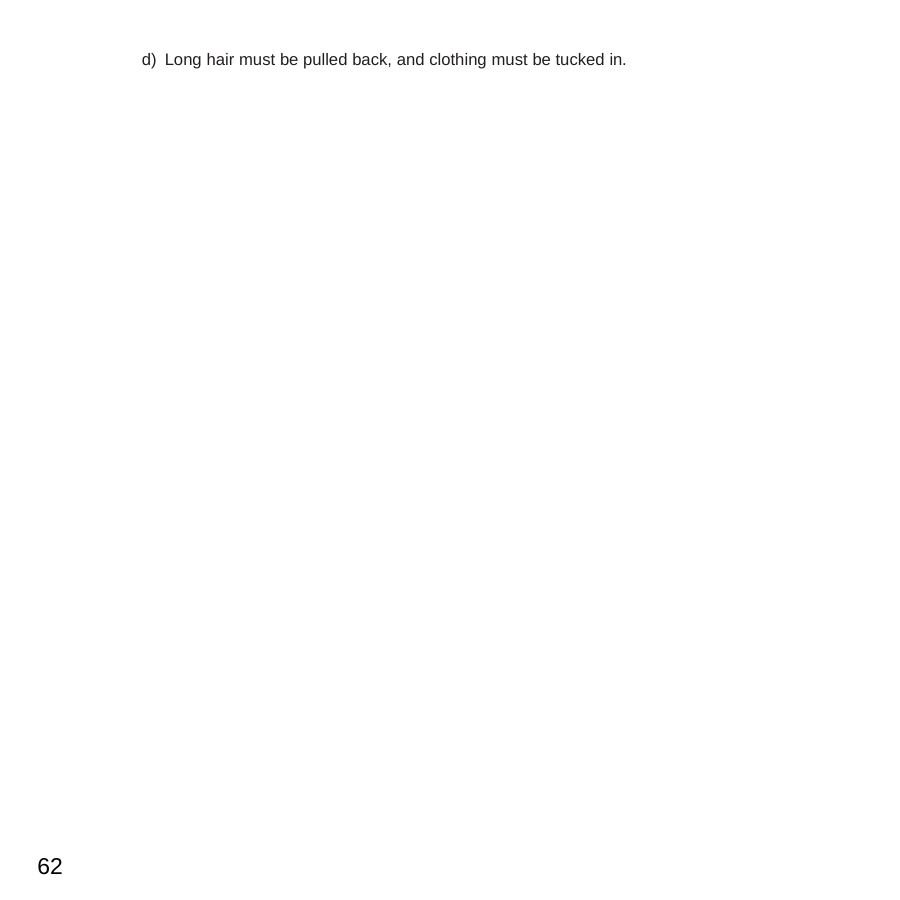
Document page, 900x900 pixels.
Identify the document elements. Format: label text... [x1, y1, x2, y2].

list Long hair must be pulled back, and clothing must be tucked in. [142, 50, 900, 69]
